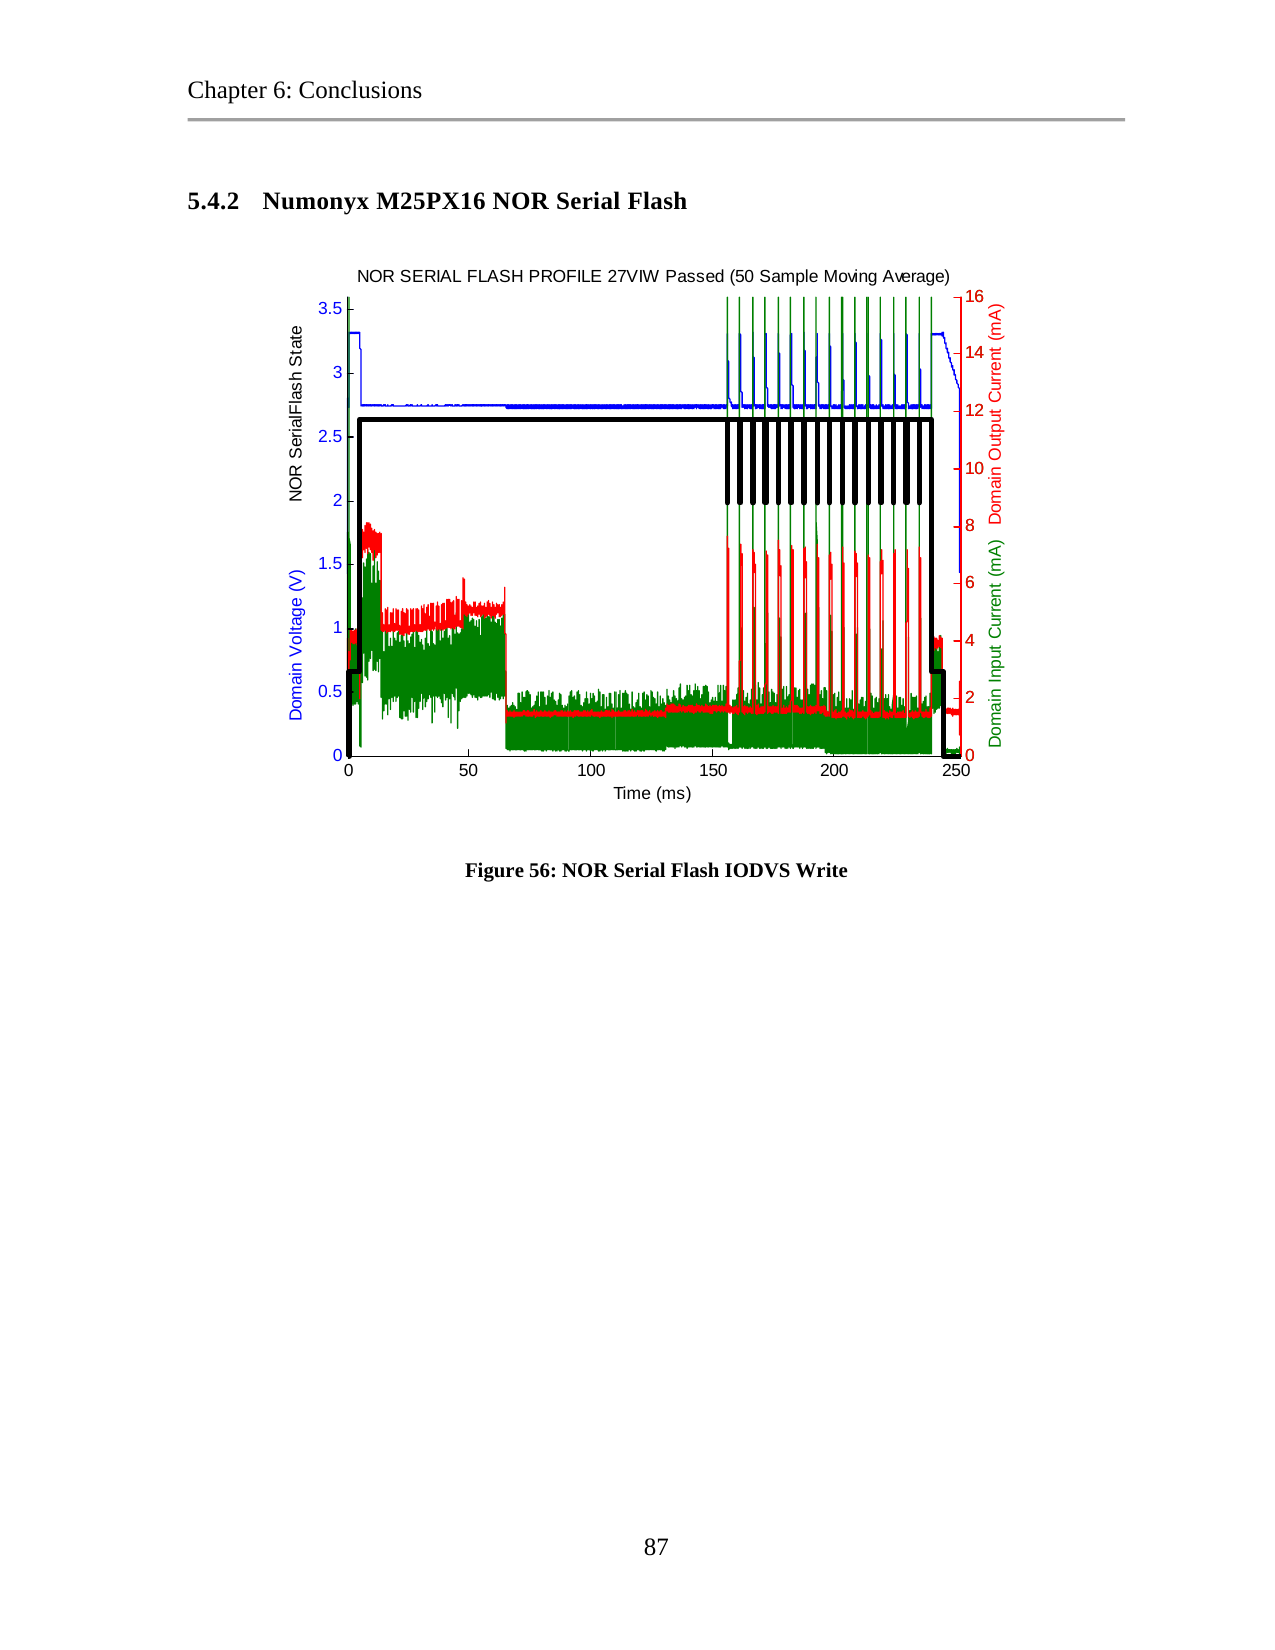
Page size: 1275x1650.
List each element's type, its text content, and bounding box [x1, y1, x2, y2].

subtitle Numonyx M25PX16 NOR Serial Flash [187, 186, 1125, 215]
text Figure 56: NOR Serial Flash IODVS Write [187, 858, 1125, 882]
